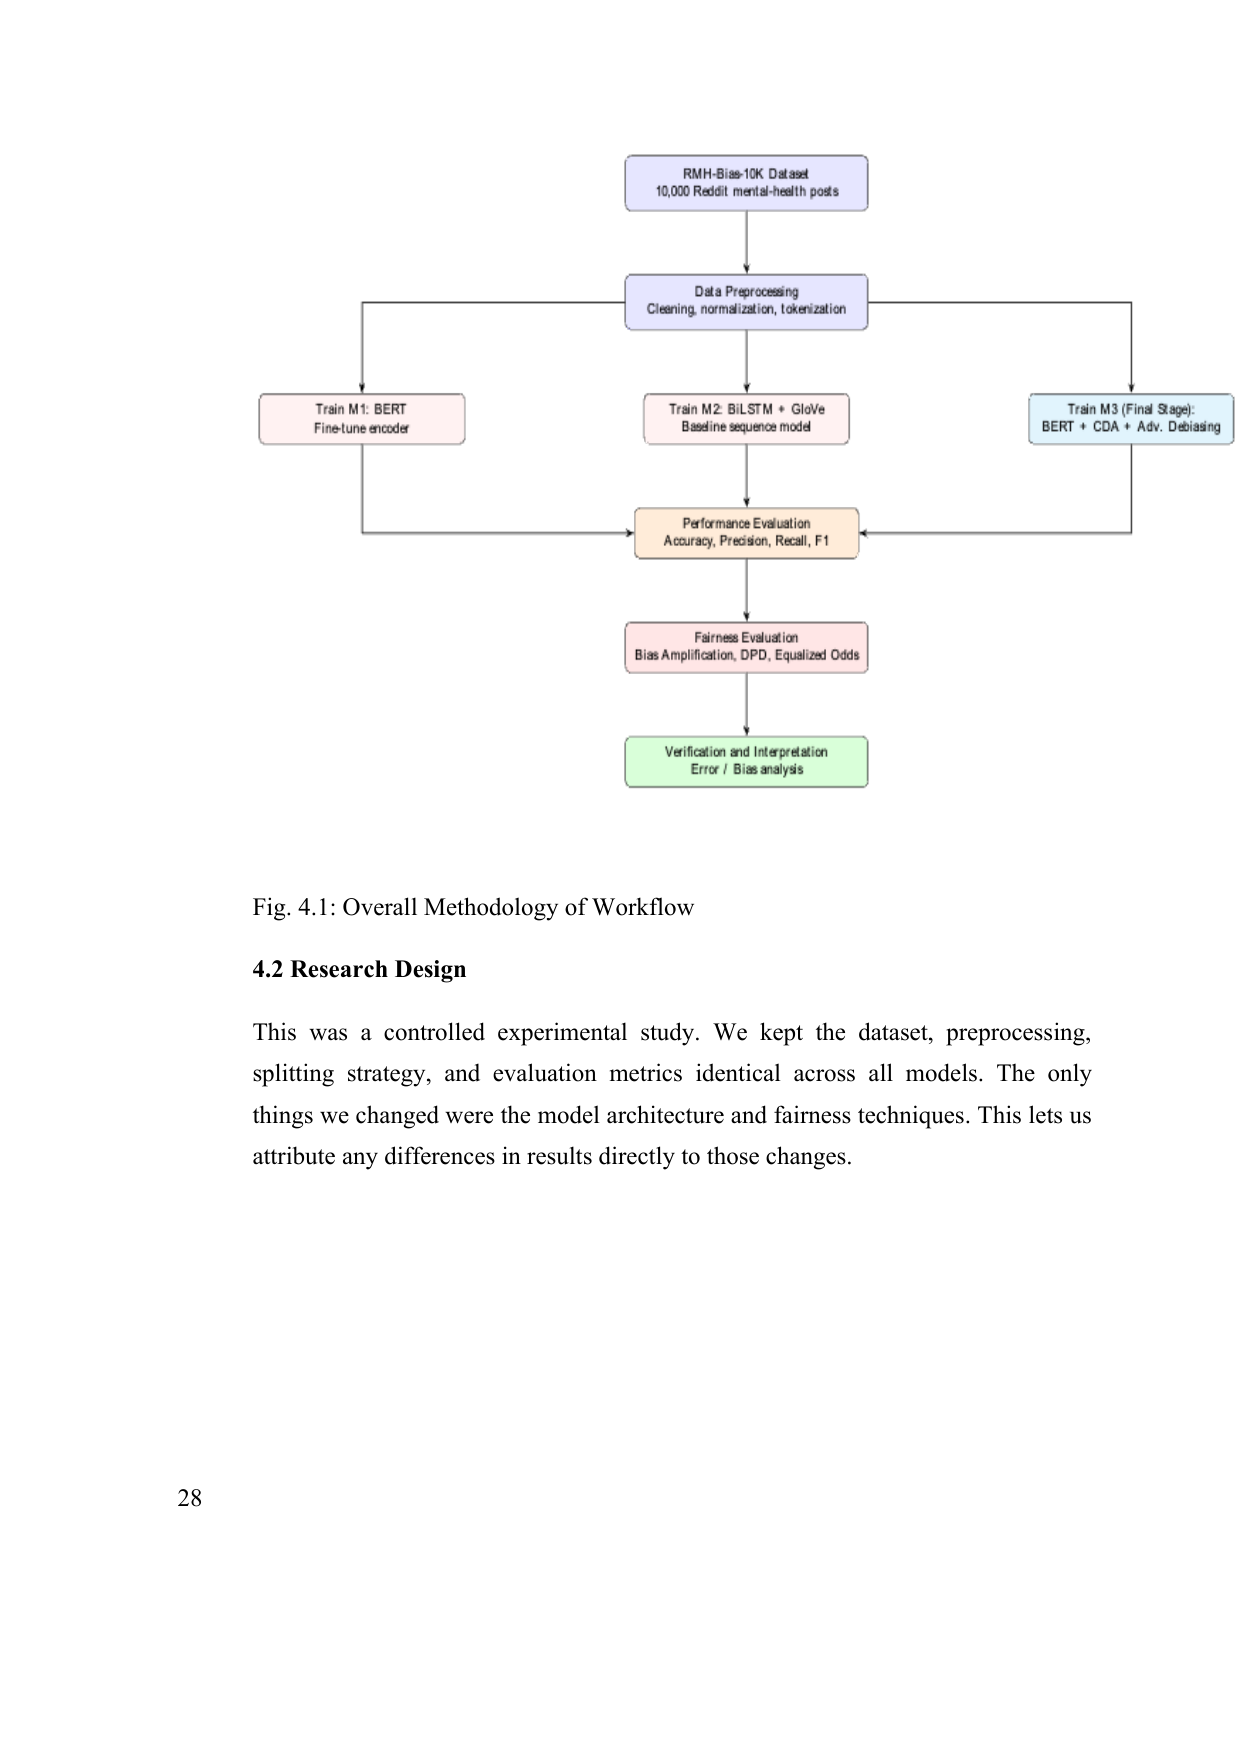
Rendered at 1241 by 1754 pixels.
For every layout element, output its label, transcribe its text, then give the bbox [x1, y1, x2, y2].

text This was a controlled experimental study. We kept the dataset, preprocessing, splitting strategy, and evaluation metrics identical across all models. The only things we changed were the model architecture and fairness techniques. This lets us attribute any differences in results directly to those changes. [252, 1018, 1092, 1170]
picture [252, 147, 1241, 880]
text 4.2 Research Design [252, 955, 1092, 983]
text Fig. 4.1: Overall Methodology of Workflow [252, 880, 1092, 921]
